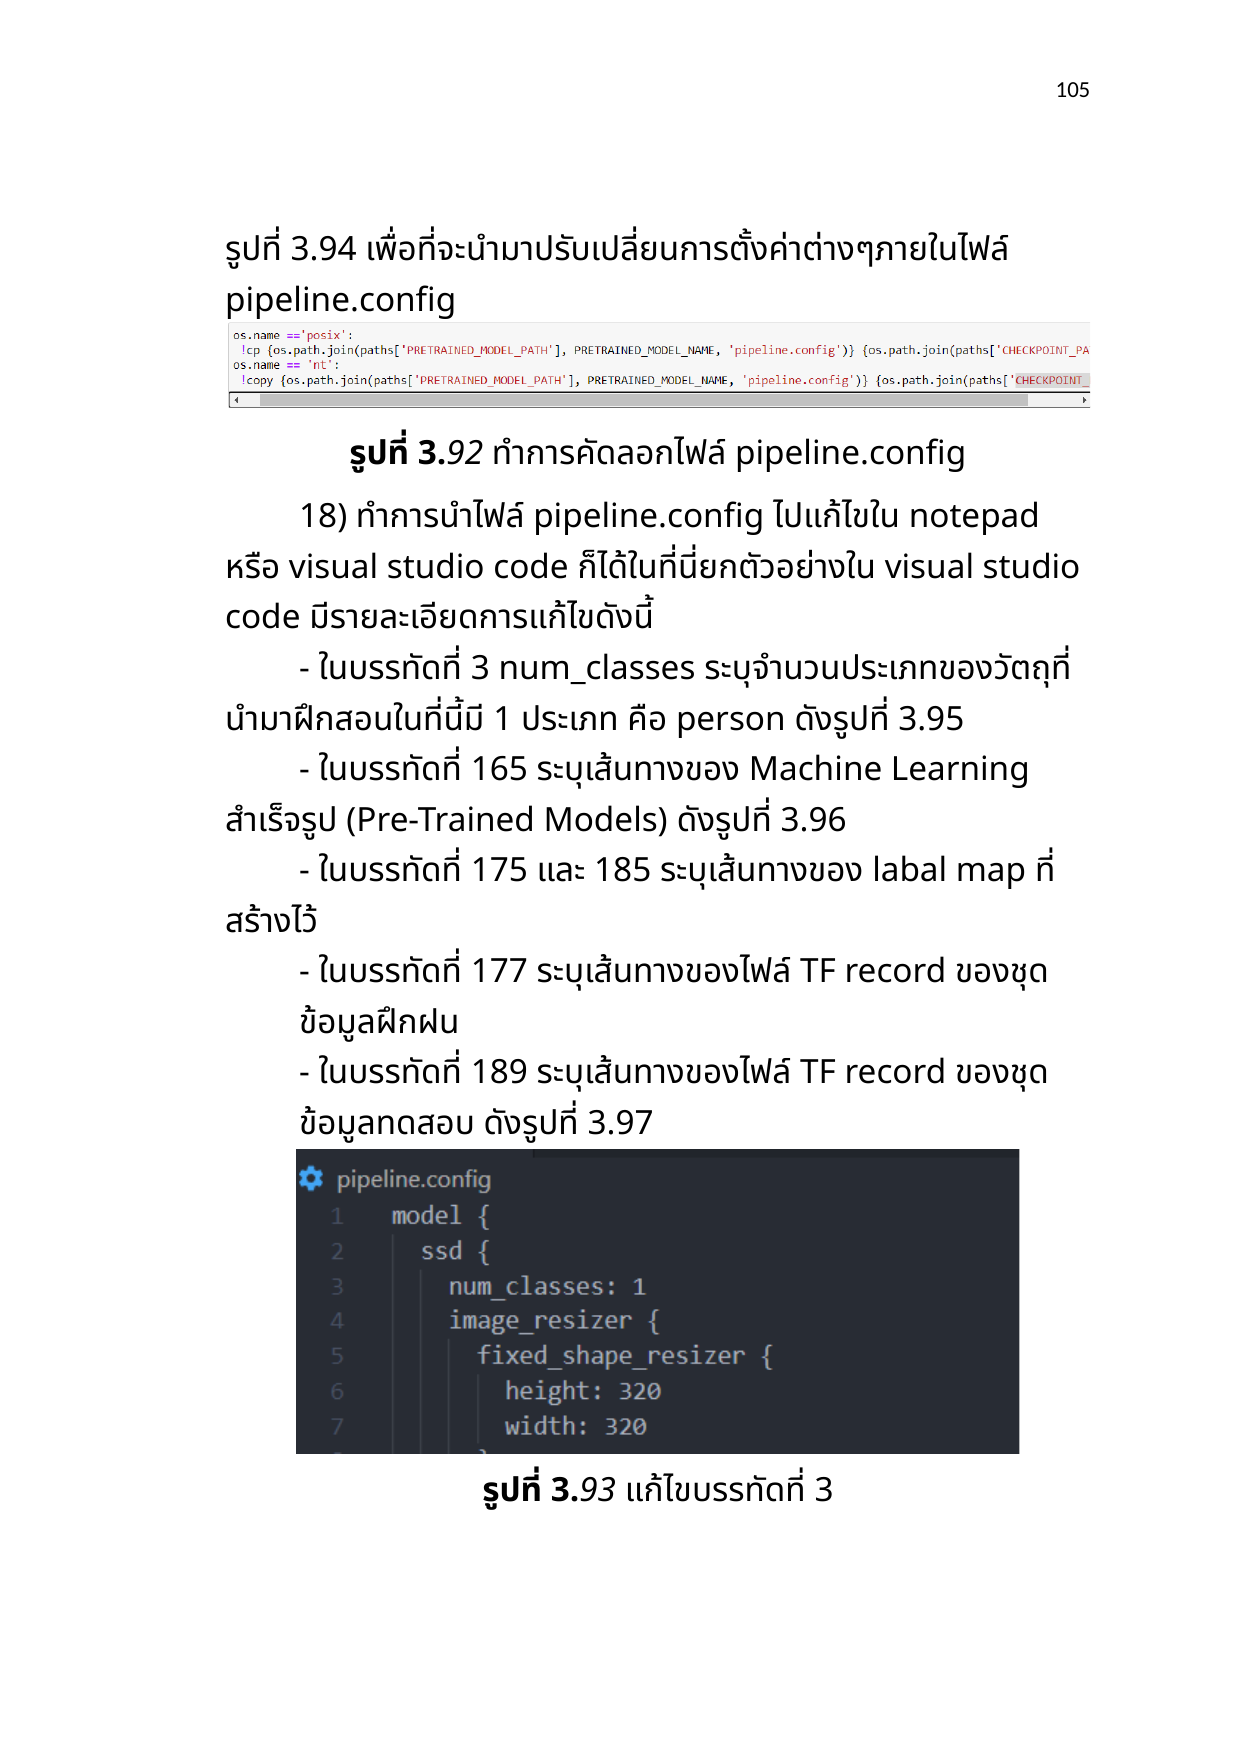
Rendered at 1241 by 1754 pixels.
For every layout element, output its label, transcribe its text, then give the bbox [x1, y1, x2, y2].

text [225, 225, 1090, 321]
text 18) ทำการนำไฟล์ pipeline.config ไปแก้ไขใน notepad หรือ visual studio code ก็ได้ในที่นี่ยกตัวอย่างใน visual studio code มีรายละเอียดการแก้ไขดังนี้ [225, 492, 1090, 644]
picture [296, 1149, 1020, 1454]
text - ในบรรทัดที่ 165 ระบุเส้นทางของ Machine Learning สำเร็จรูป (Pre-Trained Models) ดังรูปที่ 3.96 [225, 745, 1090, 846]
text - ในบรรทัดที่ 175 และ 185 ระบุเส้นทางของ labal map ที่สร้างไว้ [225, 846, 1090, 947]
text - ในบรรทัดที่ 189 ระบุเส้นทางของไฟล์ TF record ของชุดข้อมูลทดสอบ ดังรูปที่ 3.97 [299, 1048, 1090, 1149]
text - ในบรรทัดที่ 177 ระบุเส้นทางของไฟล์ TF record ของชุดข้อมูลฝึกฝน [299, 947, 1090, 1048]
text - ในบรรทัดที่ 3 num_classes ระบุจำนวนประเภทของวัตถุที่นำมาฝึกสอนในที่นี้มี 1 ประเภท คือ person ดังรูปที่ 3.95 [225, 644, 1090, 745]
text รูปที่ 3.92 ทำการคัดลอกไฟล์ pipeline.config [225, 429, 1090, 479]
text รูปที่ 3.93 แก้ไขบรรทัดที่ 3 [225, 1466, 1090, 1516]
picture [225, 321, 1091, 410]
